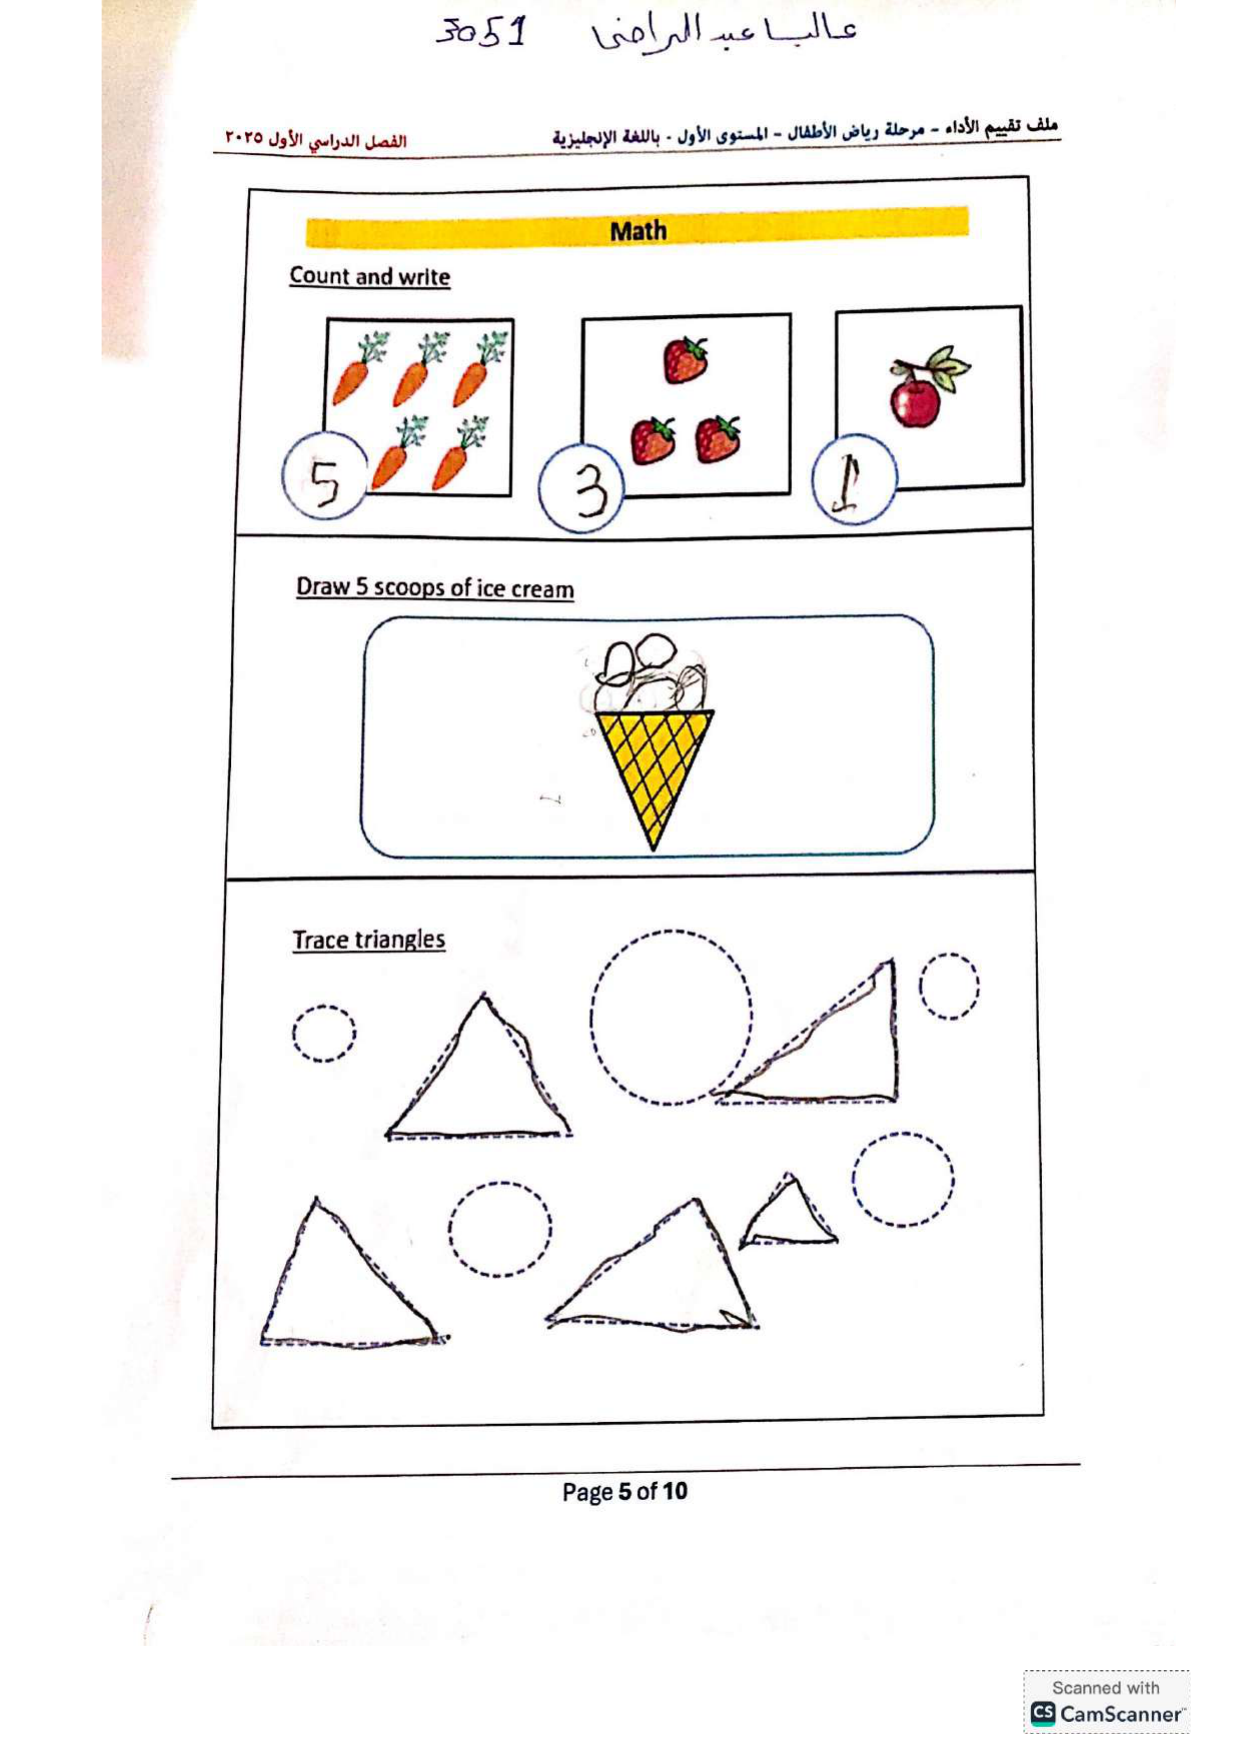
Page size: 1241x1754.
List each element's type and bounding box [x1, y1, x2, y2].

picture [1023, 1670, 1191, 1734]
picture [101, 0, 1176, 1646]
